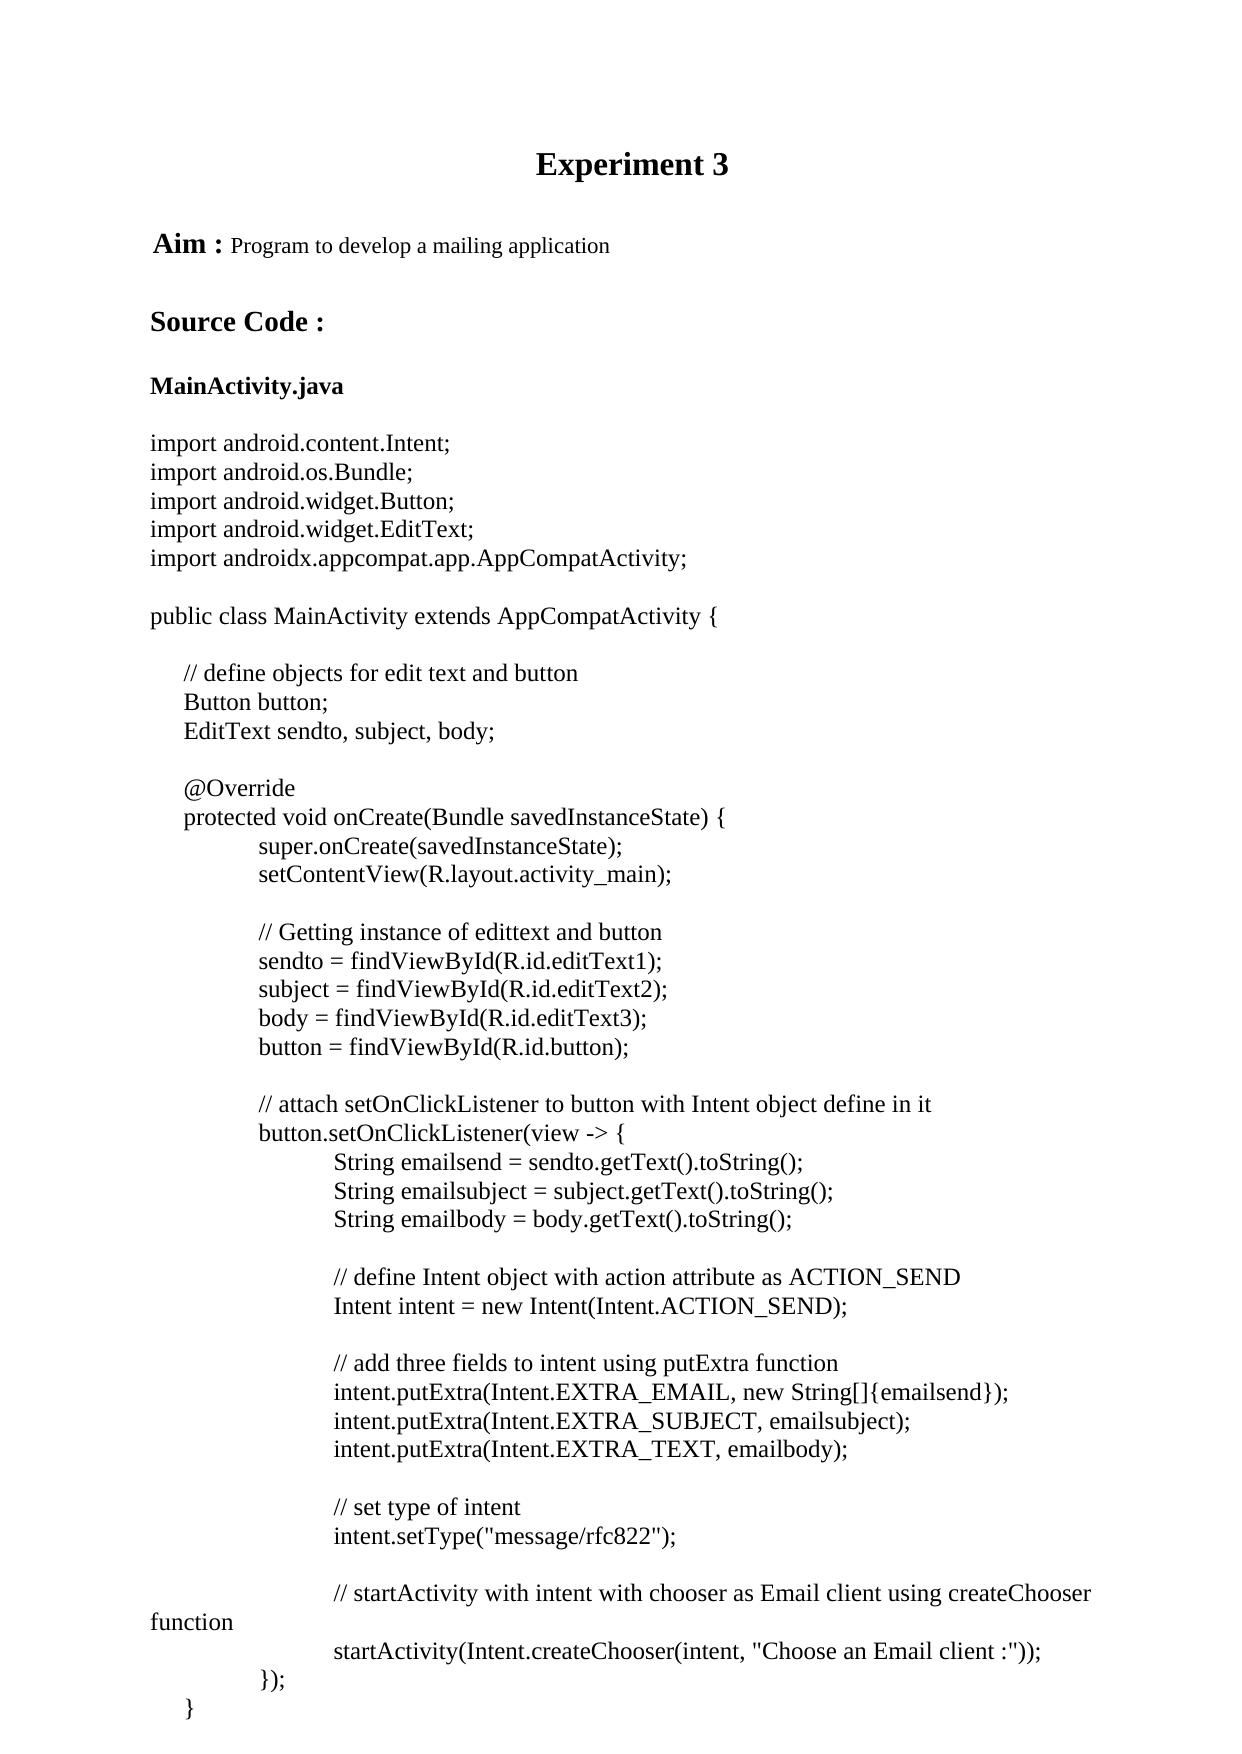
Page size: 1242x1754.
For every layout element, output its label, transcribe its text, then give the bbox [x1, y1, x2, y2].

text // startActivity with intent with chooser as Email client using createChooser function [150, 1578, 1114, 1636]
text // set type of intent [150, 1492, 1114, 1521]
text body = findViewById(R.id.editText3); [150, 1003, 1114, 1032]
text Experiment 3 [108, 144, 1114, 182]
text startActivity(Intent.createChooser(intent, "Choose an Email client :")); [150, 1636, 1114, 1664]
text }); [150, 1664, 1114, 1693]
text String emailsend = sendto.getText().toString(); [150, 1147, 1114, 1176]
text // define Intent object with action attribute as ACTION_SEND [150, 1262, 1114, 1291]
text Intent intent = new Intent(Intent.ACTION_SEND); [150, 1291, 1114, 1319]
text // Getting instance of edittext and button [150, 917, 1114, 946]
text // attach setOnClickListener to button with Intent object define in it [150, 1089, 1114, 1118]
text subject = findViewById(R.id.editText2); [150, 974, 1114, 1003]
text import android.os.Bundle; [150, 457, 1114, 486]
text // add three fields to intent using putExtra function [150, 1348, 1114, 1377]
text Aim : Program to develop a mailing application [153, 227, 1112, 260]
text String emailsubject = subject.getText().toString(); [150, 1176, 1114, 1204]
text intent.putExtra(Intent.EXTRA_EMAIL, new String[]{emailsend}); [150, 1377, 1114, 1406]
text intent.putExtra(Intent.EXTRA_TEXT, emailbody); [150, 1434, 1114, 1463]
text import android.content.Intent; [150, 428, 1114, 457]
text import android.widget.Button; [150, 486, 1114, 514]
text EditText sendto, subject, body; [150, 716, 1114, 744]
text super.onCreate(savedInstanceState); [150, 831, 1114, 859]
text String emailbody = body.getText().toString(); [150, 1204, 1114, 1233]
text Button button; [150, 687, 1114, 716]
text import android.widget.EditText; [150, 514, 1114, 543]
text intent.putExtra(Intent.EXTRA_SUBJECT, emailsubject); [150, 1406, 1114, 1434]
text } [150, 1693, 1114, 1722]
text sendto = findViewById(R.id.editText1); [150, 946, 1114, 974]
text MainActivity.java [150, 371, 1114, 399]
text setContentView(R.layout.activity_main); [150, 859, 1114, 888]
text intent.setType("message/rfc822"); [150, 1521, 1114, 1549]
text protected void onCreate(Bundle savedInstanceState) { [150, 802, 1114, 831]
text button.setOnClickListener(view -> { [150, 1118, 1114, 1147]
text Source Code : [150, 304, 1114, 337]
text // define objects for edit text and button [150, 658, 1114, 687]
text public class MainActivity extends AppCompatActivity { [150, 601, 1114, 629]
text button = findViewById(R.id.button); [150, 1032, 1114, 1061]
text @Override [150, 773, 1114, 802]
text import androidx.appcompat.app.AppCompatActivity; [150, 543, 1114, 572]
